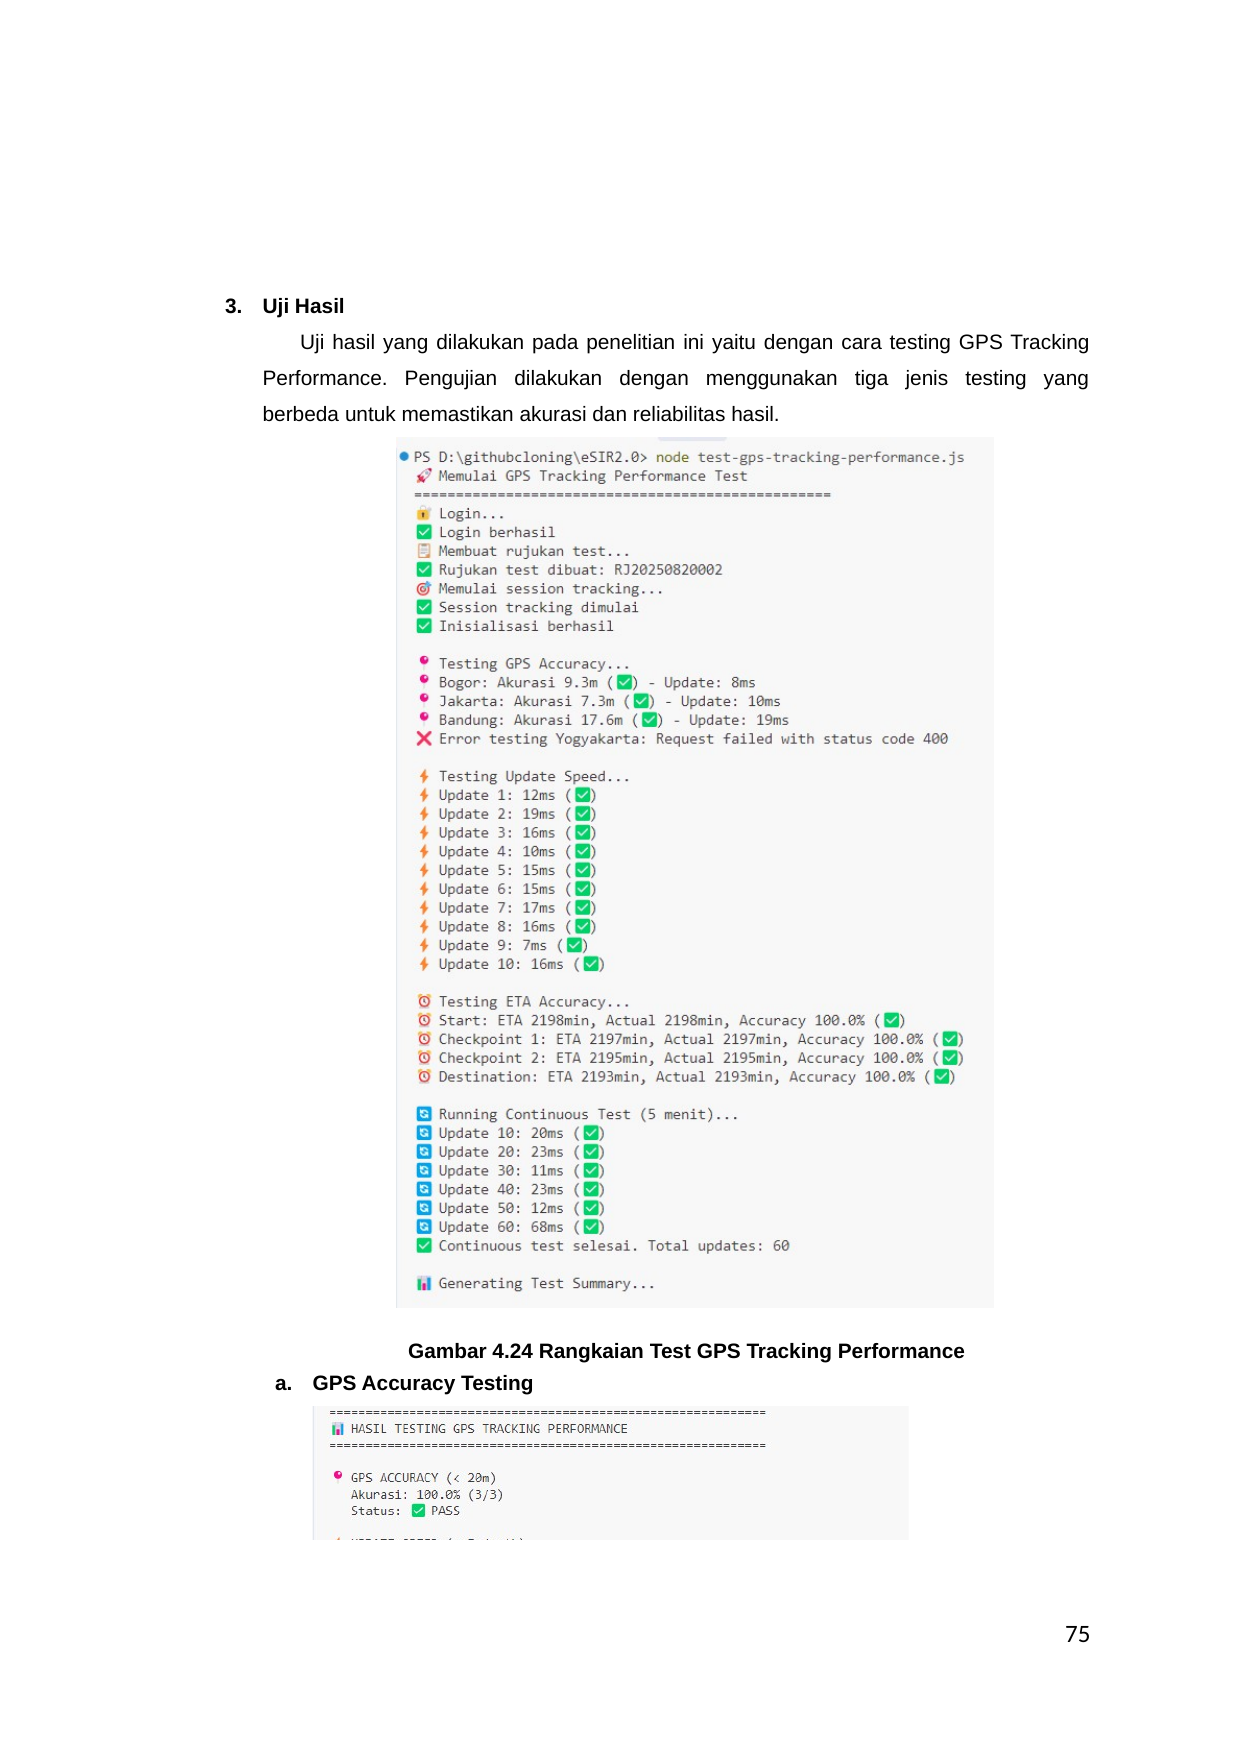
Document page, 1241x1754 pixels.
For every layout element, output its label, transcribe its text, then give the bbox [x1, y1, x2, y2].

list Uji hasil yang dilakukan pada penelitian ini yaitu dengan cara testing GPS Tracking Performance. Pengujian dilakukan dengan menggunakan tiga jenis testing yang berbeda untuk memastikan akurasi dan reliabilitas hasil. [262, 330, 1090, 426]
list Uji Hasil [225, 294, 1090, 318]
list GPS Accuracy Testing [275, 1371, 1090, 1395]
picture [312, 1406, 909, 1540]
subtitle Gambar 4.24 Rangkaian Test GPS Tracking Performance [283, 1339, 1090, 1363]
picture [396, 437, 994, 1308]
